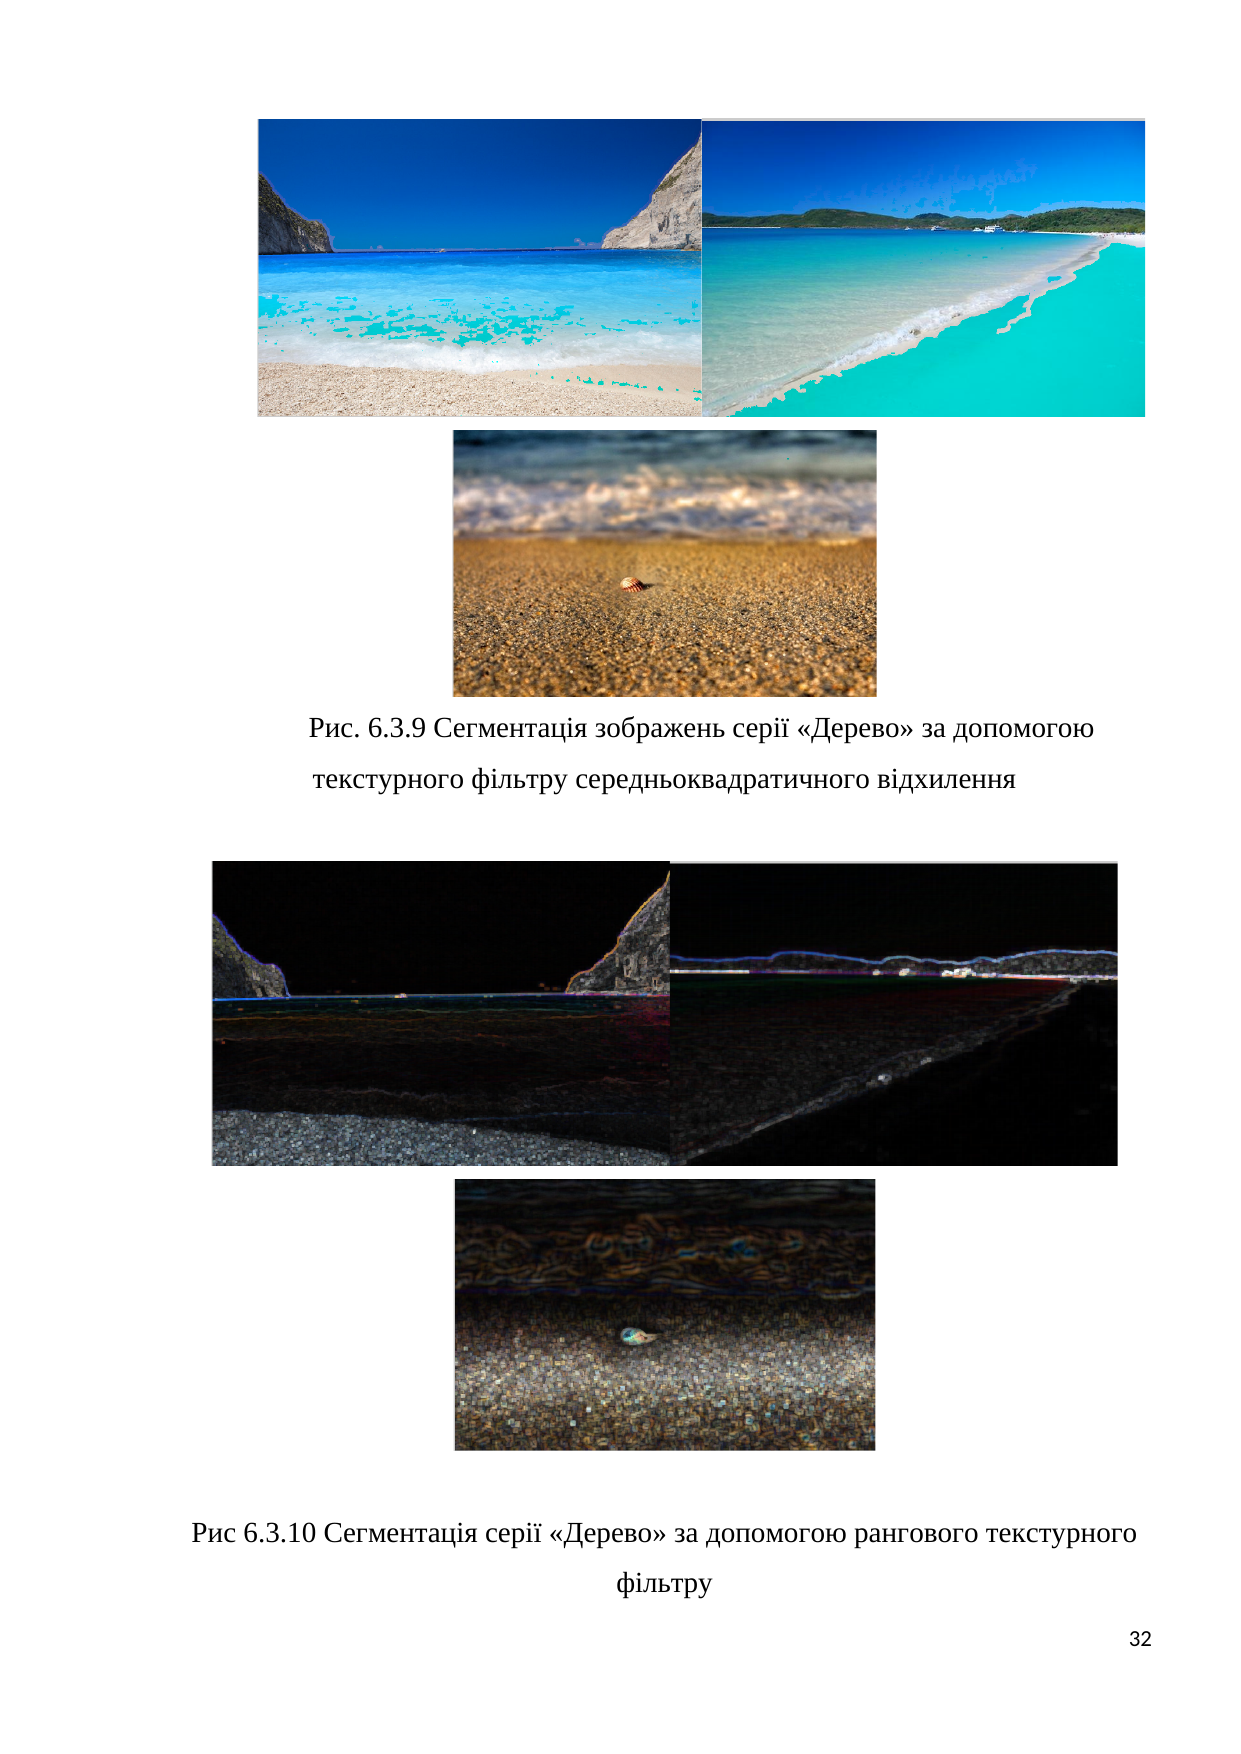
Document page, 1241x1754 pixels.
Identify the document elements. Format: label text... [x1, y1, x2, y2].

text Рис 6.3.10 Сегментація серії «Дерево» за допомогою рангового текстурного фільтру [177, 1515, 1152, 1599]
picture [211, 861, 1118, 1166]
picture [452, 430, 877, 697]
picture [453, 1179, 876, 1451]
text Рис. 6.3.9 Сегментація зображень серії «Дерево» за допомогою текстурного фільтру середньоквадратичного відхилення [177, 710, 1152, 794]
picture [257, 118, 1146, 417]
